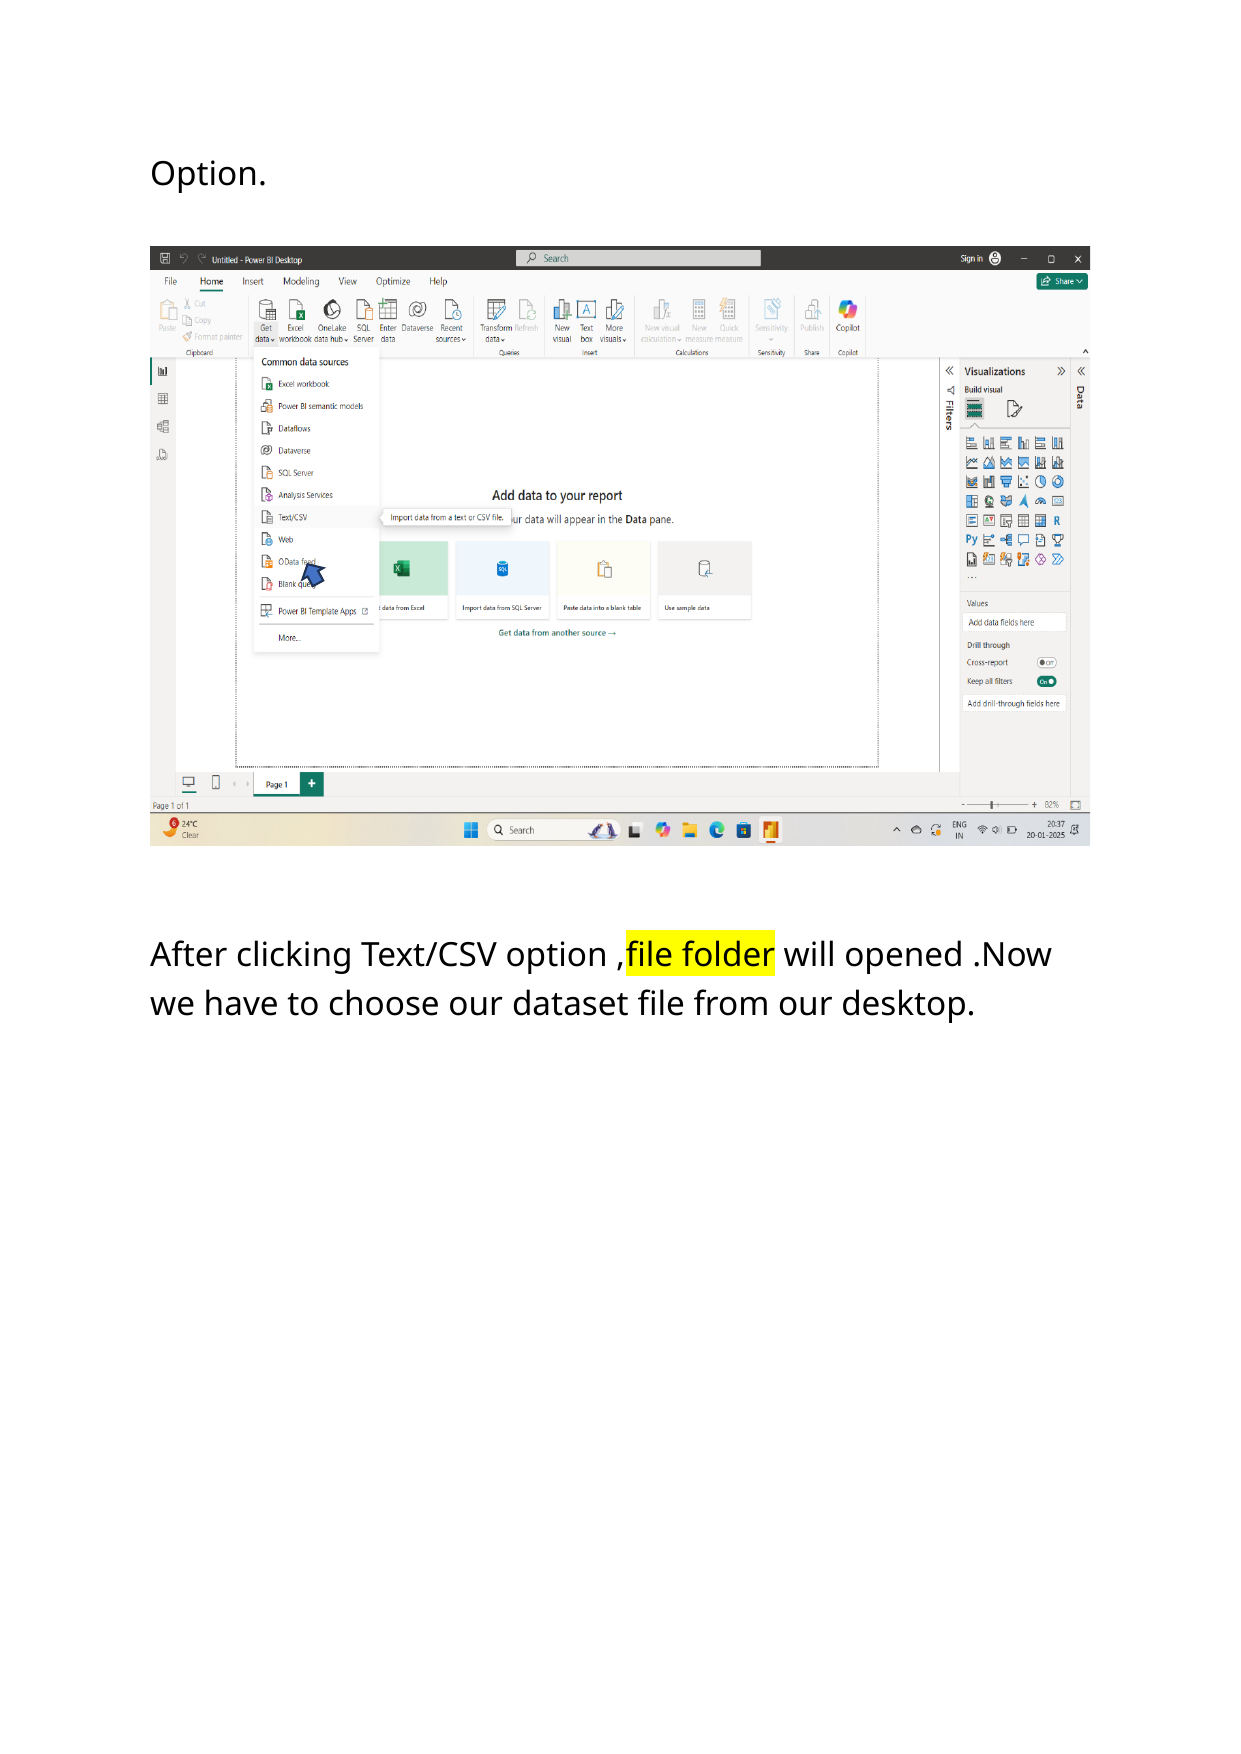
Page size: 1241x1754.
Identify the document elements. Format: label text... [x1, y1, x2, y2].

text After clicking Text/CSV option ,file folder will opened .Now we have to choose our dataset file from our desktop. [150, 930, 1090, 1074]
picture [150, 246, 1091, 846]
text Option. [150, 150, 1090, 246]
